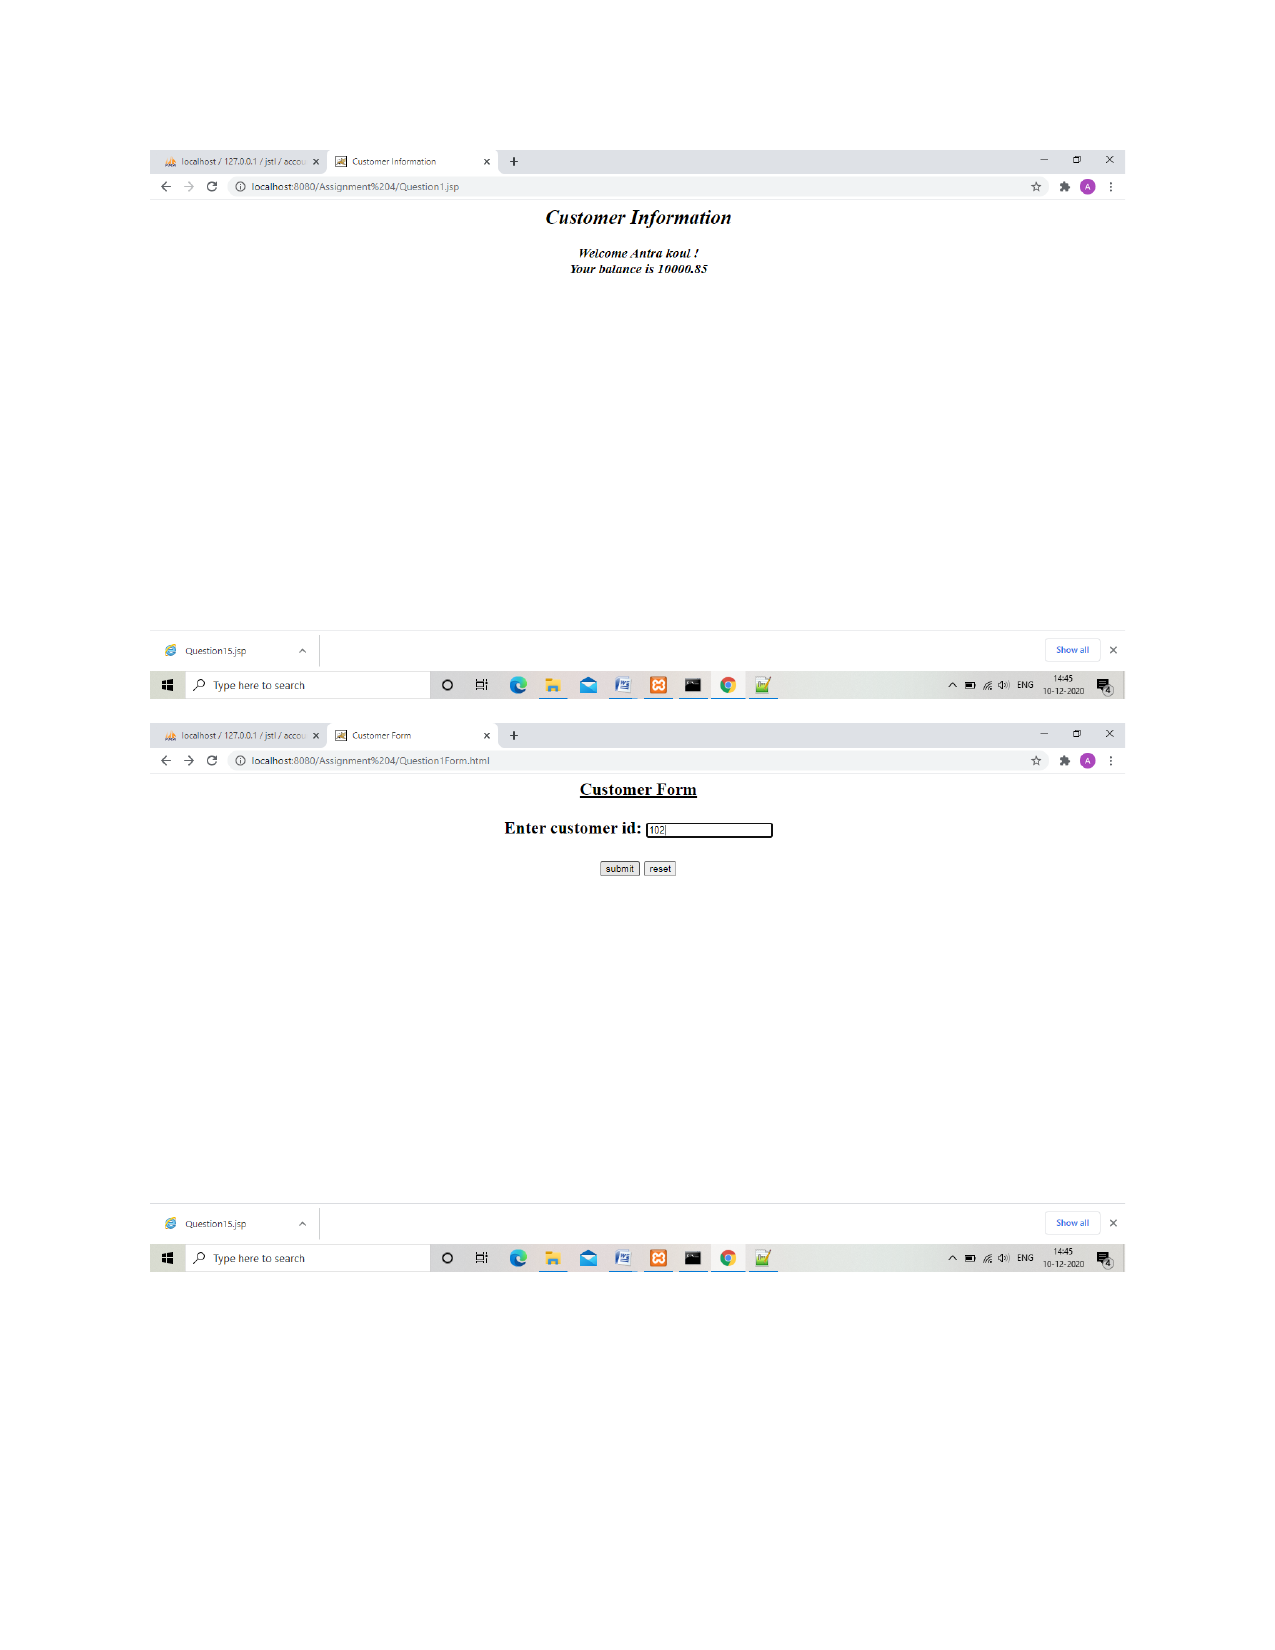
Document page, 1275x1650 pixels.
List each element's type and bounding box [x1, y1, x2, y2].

picture [150, 150, 1125, 699]
picture [150, 723, 1125, 1272]
